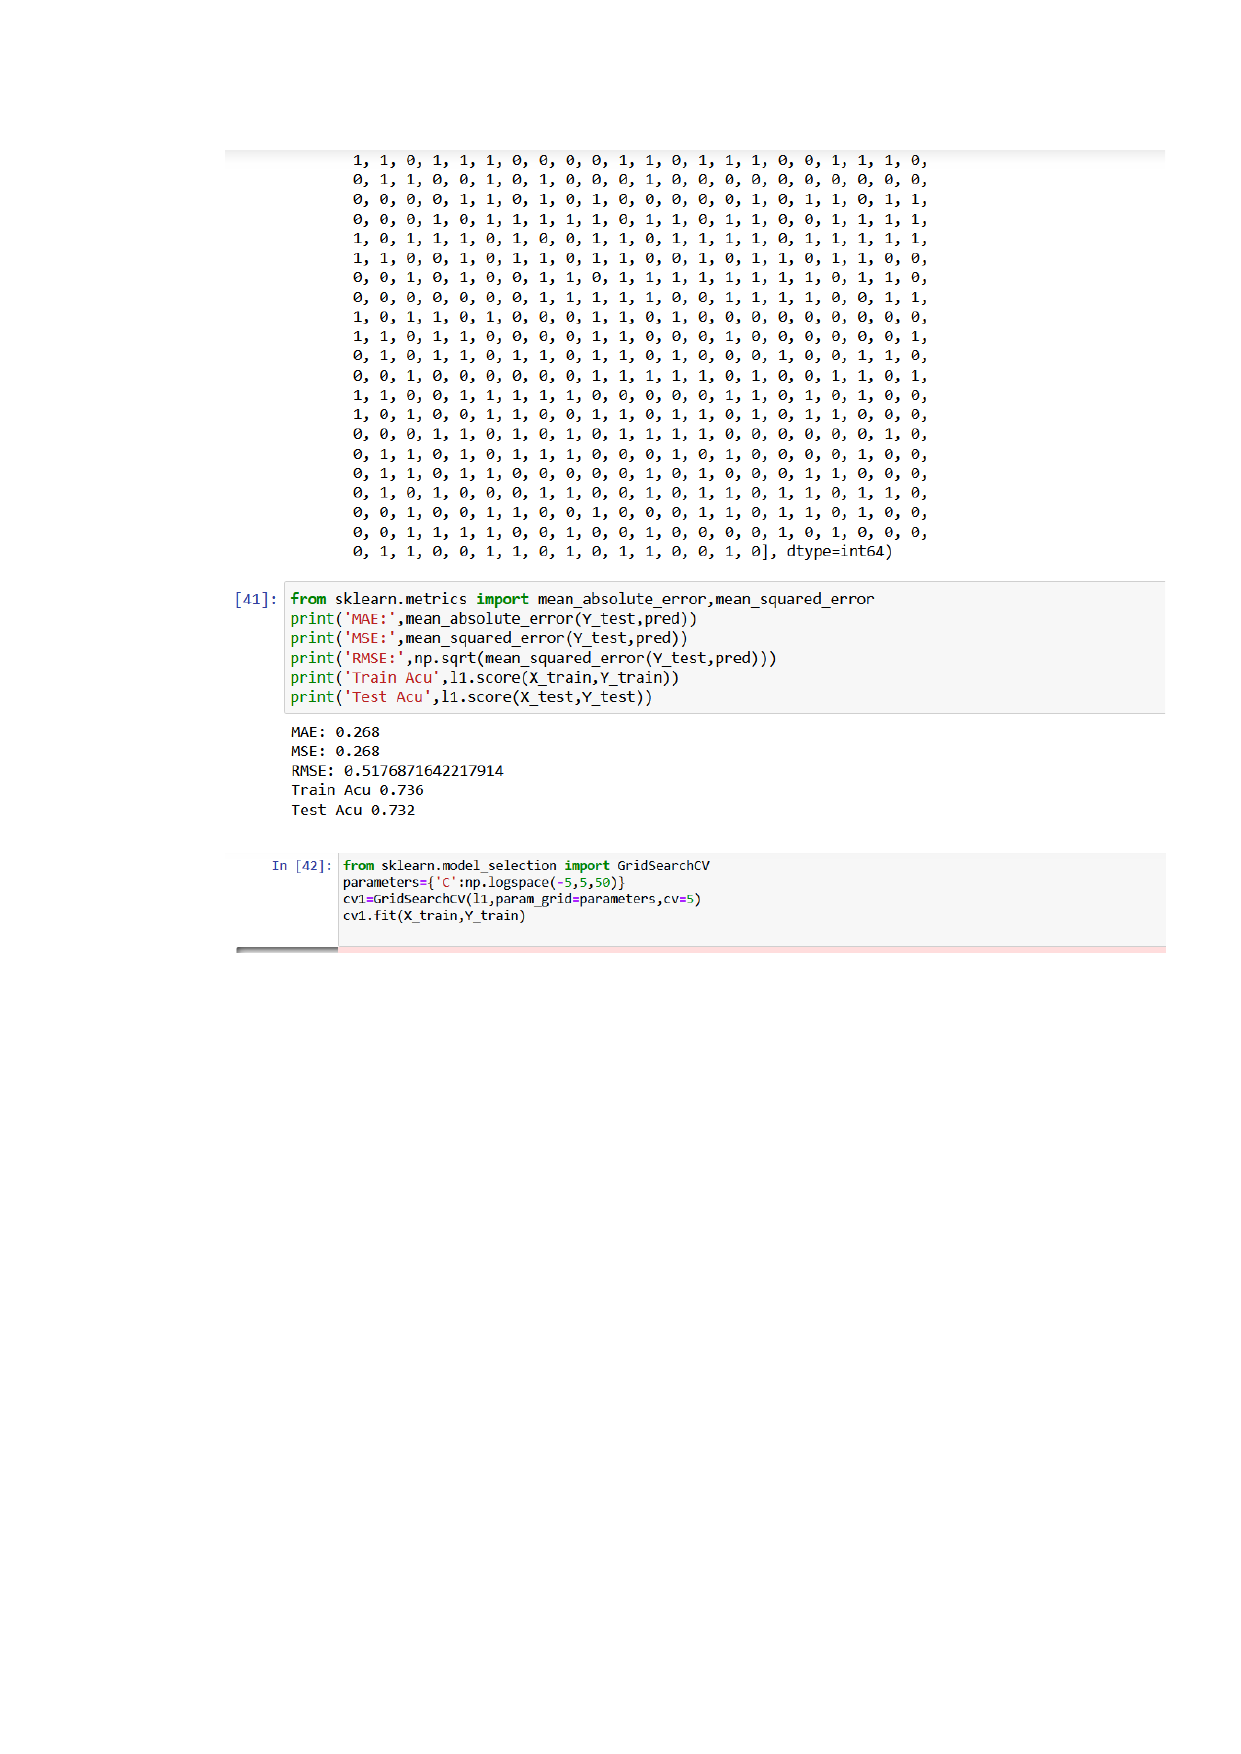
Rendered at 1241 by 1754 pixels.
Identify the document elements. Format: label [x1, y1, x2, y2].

picture [225, 150, 1166, 835]
picture [225, 853, 1166, 953]
